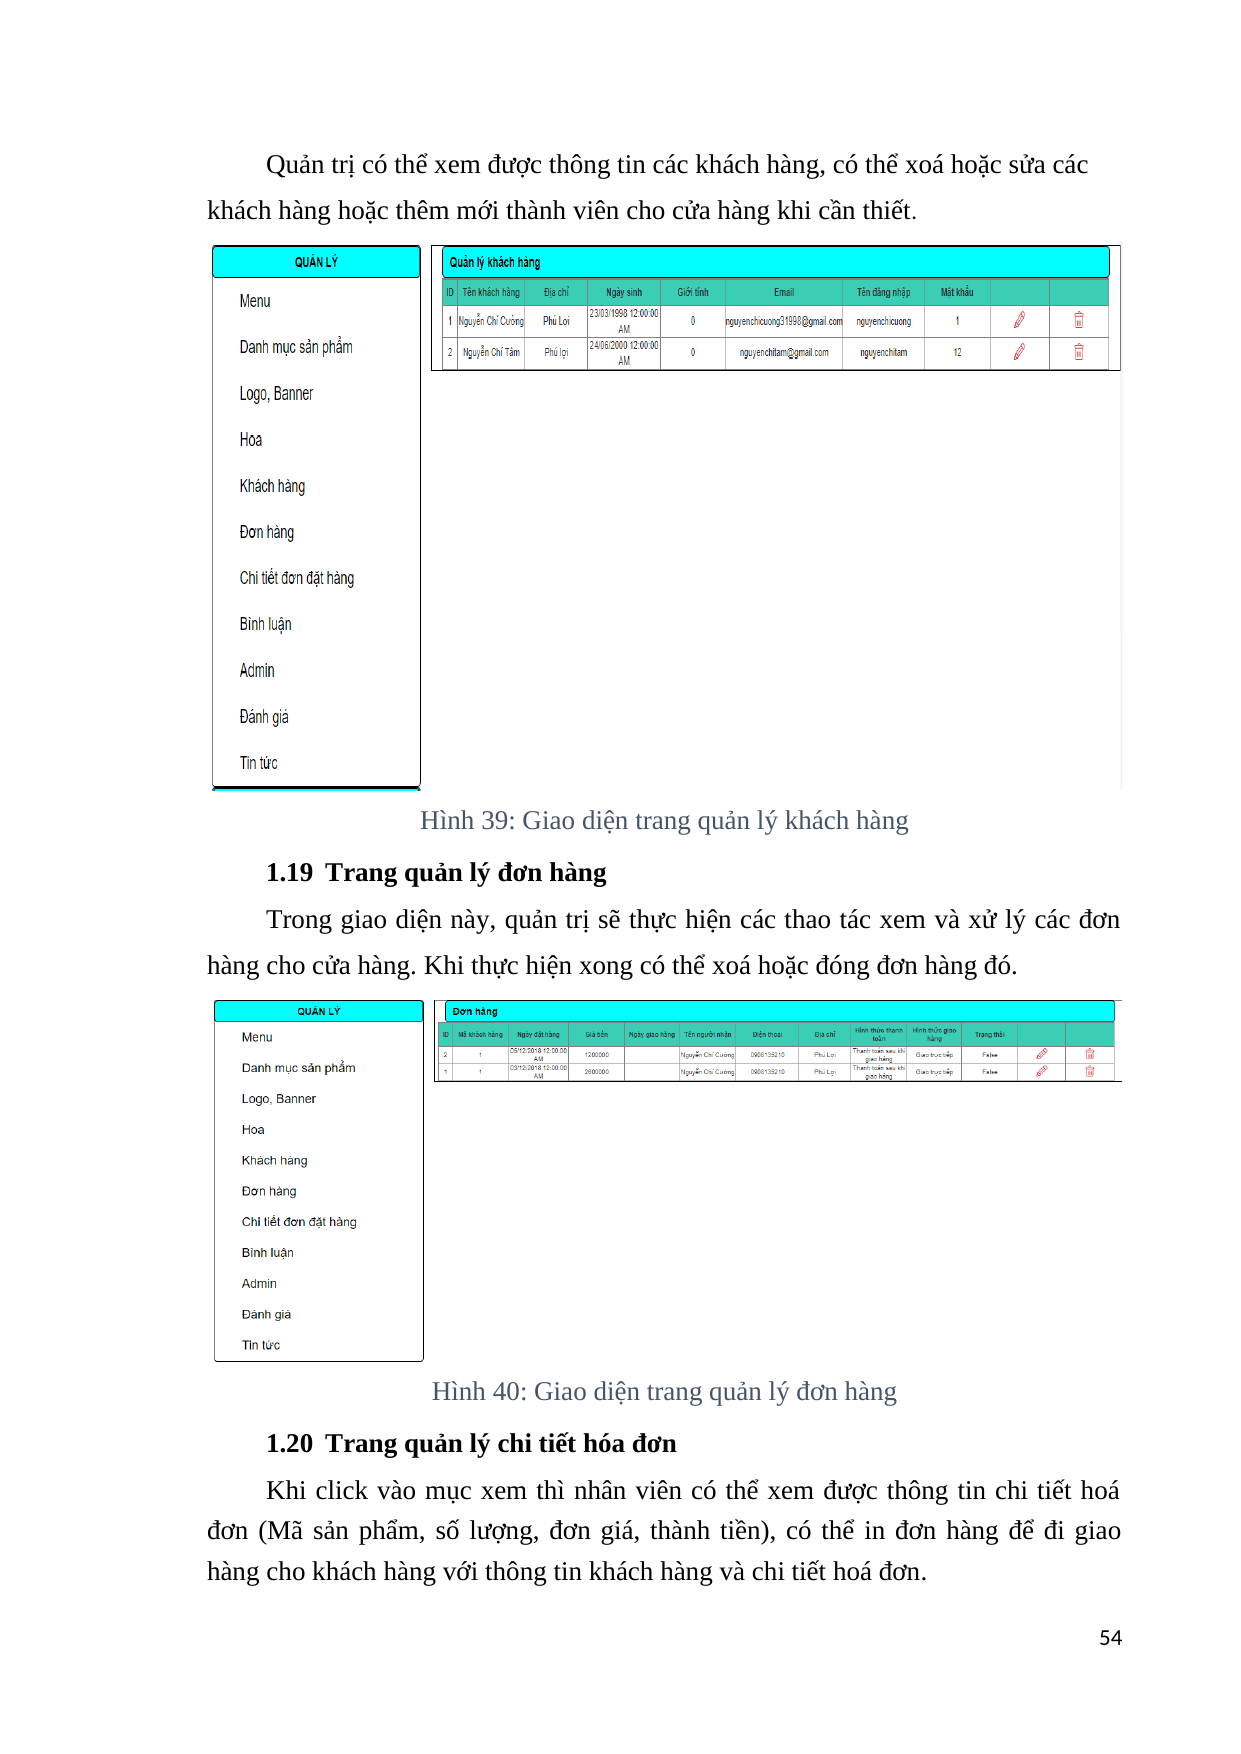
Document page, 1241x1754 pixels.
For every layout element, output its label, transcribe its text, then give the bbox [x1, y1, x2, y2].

picture [206, 996, 1123, 1362]
list Trang quản lý chi tiết hóa đơn [266, 1427, 1122, 1458]
list Khi click vào mục xem thì nhân viên có thể xem được thông tin chi tiết hoá đơn (Mã sản phẩm, số lượng, đơn giá, thành tiền), có thể in đơn hàng để đi giao hàng cho khách hàng với thông tin khách hàng và chi tiết hoá đơn. [207, 1474, 1122, 1586]
picture [206, 241, 1123, 791]
text Hình 39: Giao diện trang quản lý khách hàng [207, 804, 1122, 835]
text Trong giao diện này, quản trị sẽ thực hiện các thao tác xem và xử lý các đơn hàng cho cửa hàng. Khi thực hiện xong có thể xoá hoặc đóng đơn hàng đó. [207, 903, 1122, 981]
list Trang quản lý đơn hàng [266, 856, 1122, 887]
text Quản trị có thể xem được thông tin các khách hàng, có thể xoá hoặc sửa các khách hàng hoặc thêm mới thành viên cho cửa hàng khi cần thiết. [207, 148, 1122, 226]
text Hình 40: Giao diện trang quản lý đơn hàng [207, 1375, 1122, 1406]
